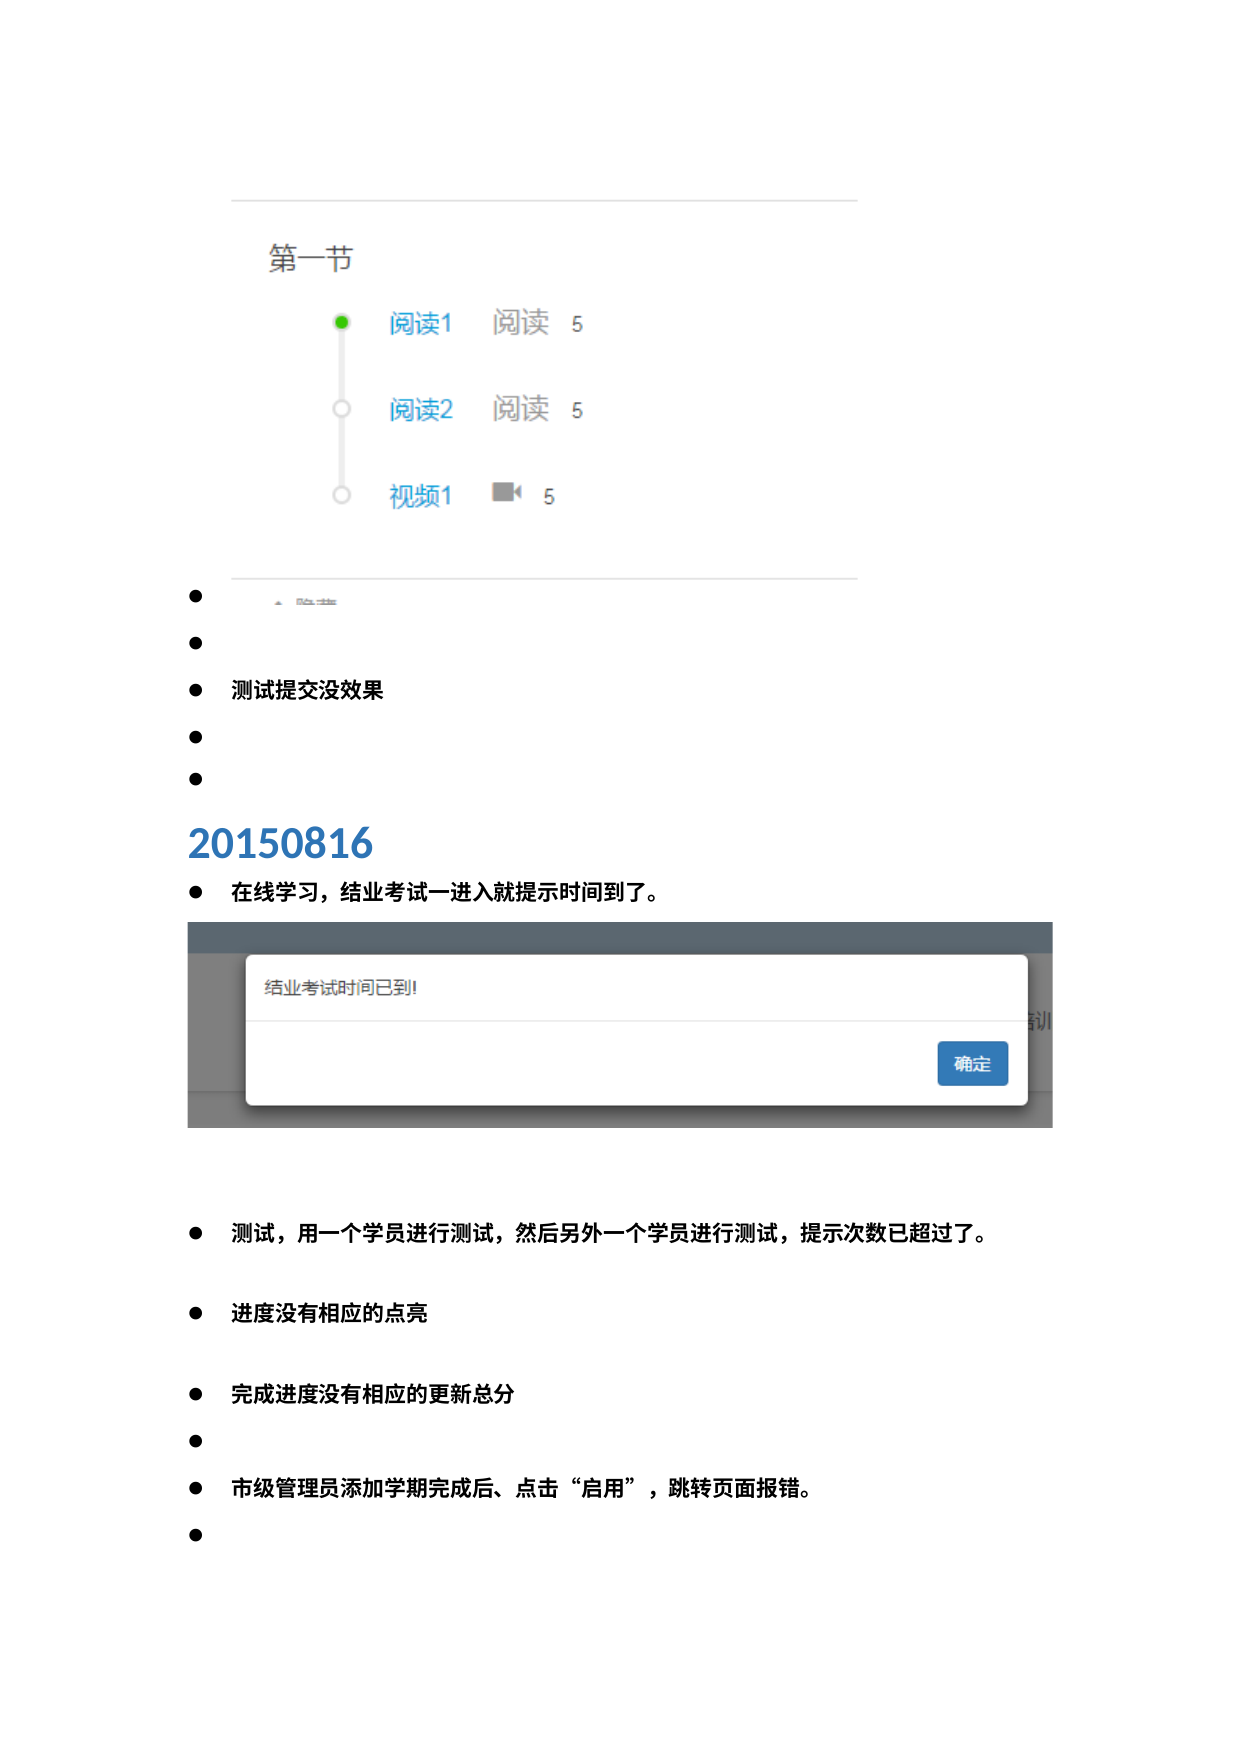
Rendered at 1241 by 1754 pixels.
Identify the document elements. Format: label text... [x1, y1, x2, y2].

text 在线学习，结业考试一进入就提示时间到了。 [187, 874, 1053, 907]
picture [231, 162, 858, 605]
text 完成进度没有相应的更新总分 [187, 1377, 1053, 1409]
text 市级管理员添加学期完成后、点击“启用”，跳转页面报错。 [187, 1471, 1053, 1503]
text 进度没有相应的点亮 [187, 1296, 1053, 1328]
text 测试提交没效果 [187, 673, 1053, 705]
text 20150816 [187, 809, 1053, 874]
picture [187, 922, 1053, 1128]
text 测试，用一个学员进行测试，然后另外一个学员进行测试，提示次数已超过了。 [187, 1215, 1053, 1248]
